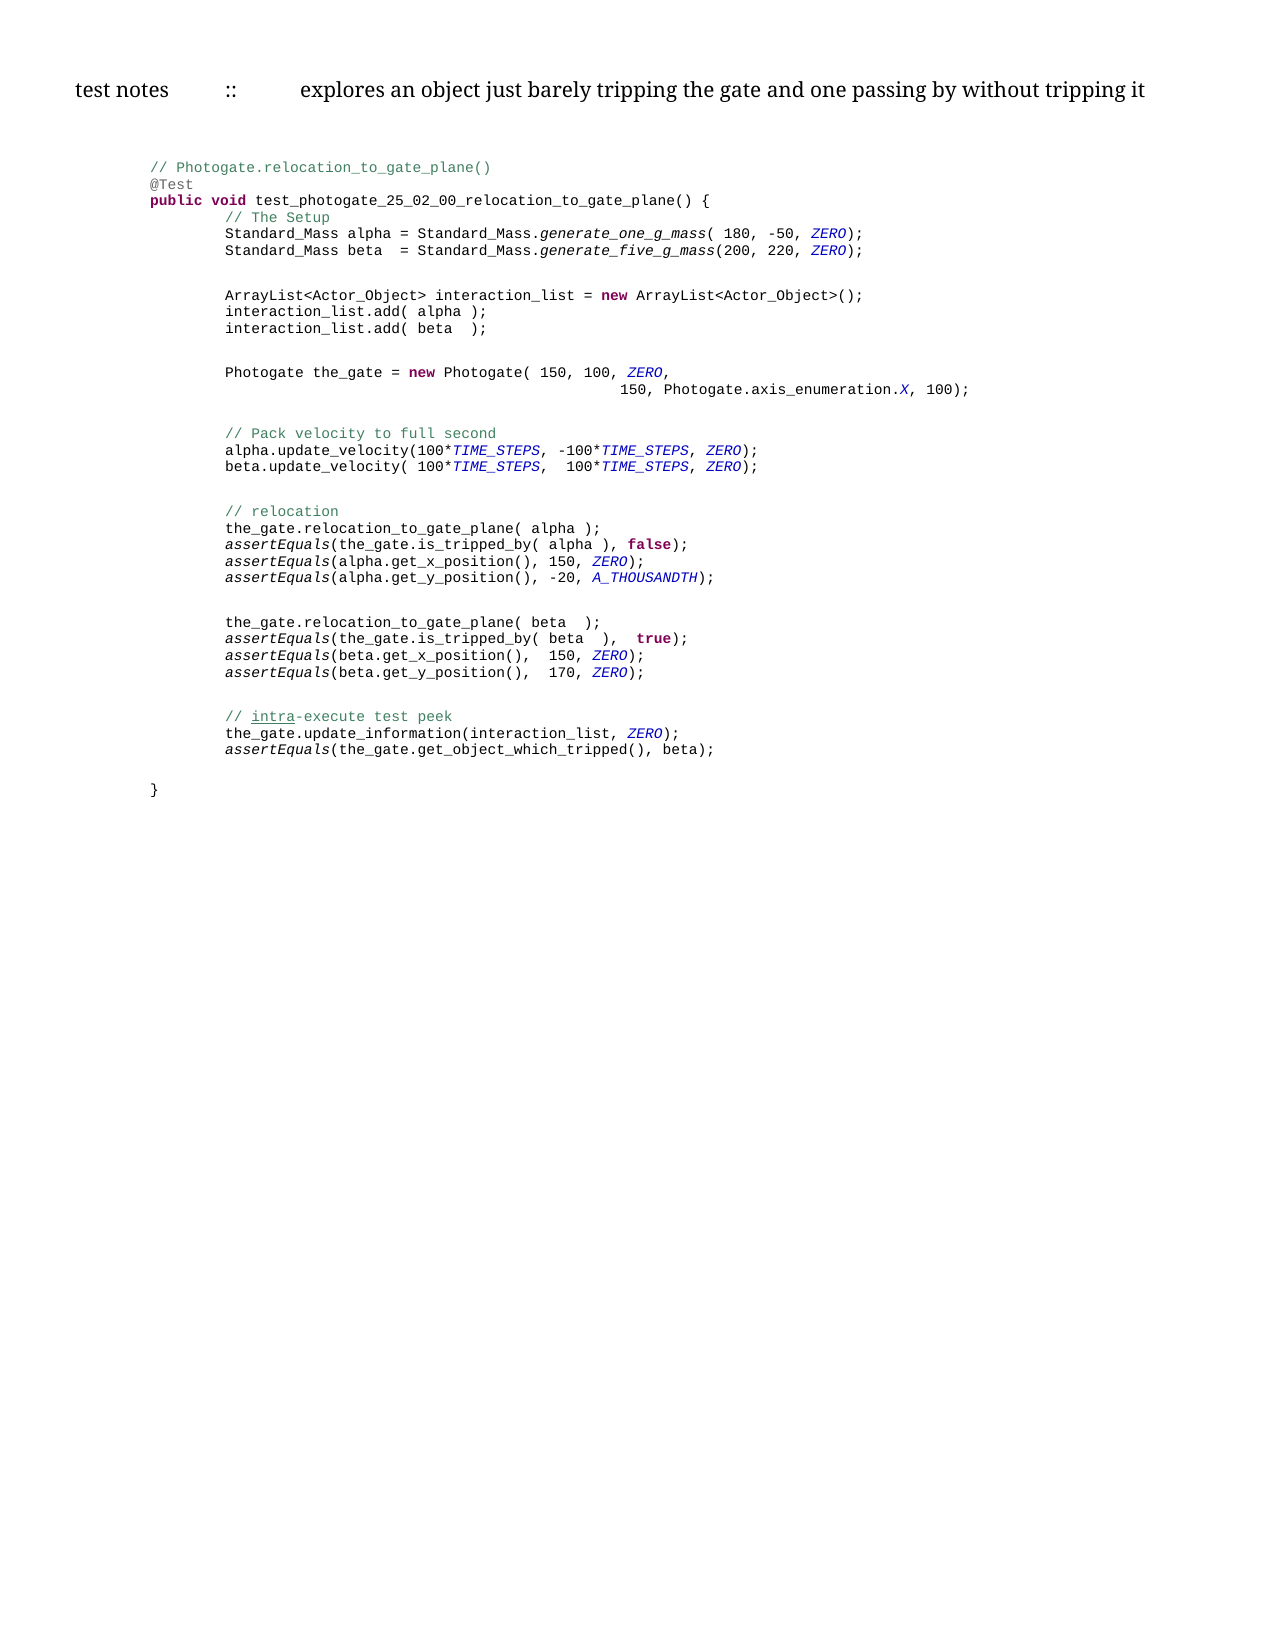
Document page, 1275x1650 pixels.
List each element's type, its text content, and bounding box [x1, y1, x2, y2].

text // intra-execute test peek [75, 709, 1200, 726]
text ArrayList<Actor_Object> interaction_list = new ArrayList<Actor_Object>(); [75, 288, 1200, 304]
text the_gate.update_information(interaction_list, ZERO); [75, 726, 1200, 742]
text Standard_Mass beta = Standard_Mass.generate_five_g_mass(200, 220, ZERO); [75, 243, 1200, 260]
text assertEquals(the_gate.is_tripped_by( alpha ), false); [75, 537, 1200, 554]
text assertEquals(beta.get_y_position(), 170, ZERO); [75, 665, 1200, 681]
text assertEquals(beta.get_x_position(), 150, ZERO); [75, 648, 1200, 665]
text interaction_list.add( beta ); [75, 321, 1200, 337]
text assertEquals(the_gate.is_tripped_by( beta ), true); [75, 632, 1200, 648]
text // The Setup [75, 210, 1200, 227]
text } [75, 782, 1200, 799]
text public void test_photogate_25_02_00_relocation_to_gate_plane() { [75, 193, 1200, 210]
text beta.update_velocity( 100*TIME_STEPS, 100*TIME_STEPS, ZERO); [75, 460, 1200, 476]
text // Pack velocity to full second [75, 427, 1200, 443]
text Photogate the_gate = new Photogate( 150, 100, ZERO, [75, 365, 1200, 382]
text 150, Photogate.axis_enumeration.X, 100); [75, 382, 1200, 398]
text // relocation [75, 504, 1200, 521]
text // Photogate.relocation_to_gate_plane() [75, 160, 1200, 177]
text @Test [75, 177, 1200, 193]
text alpha.update_velocity(100*TIME_STEPS, -100*TIME_STEPS, ZERO); [75, 443, 1200, 460]
text test notes :: explores an object just barely tripping the gate and one passing by without tripping it [75, 75, 1200, 103]
text interaction_list.add( alpha ); [75, 304, 1200, 321]
text the_gate.relocation_to_gate_plane( alpha ); [75, 521, 1200, 537]
text assertEquals(alpha.get_x_position(), 150, ZERO); [75, 554, 1200, 571]
text Standard_Mass alpha = Standard_Mass.generate_one_g_mass( 180, -50, ZERO); [75, 227, 1200, 243]
text assertEquals(the_gate.get_object_which_tripped(), beta); [75, 742, 1200, 759]
text the_gate.relocation_to_gate_plane( beta ); [75, 615, 1200, 632]
text assertEquals(alpha.get_y_position(), -20, A_THOUSANDTH); [75, 571, 1200, 587]
